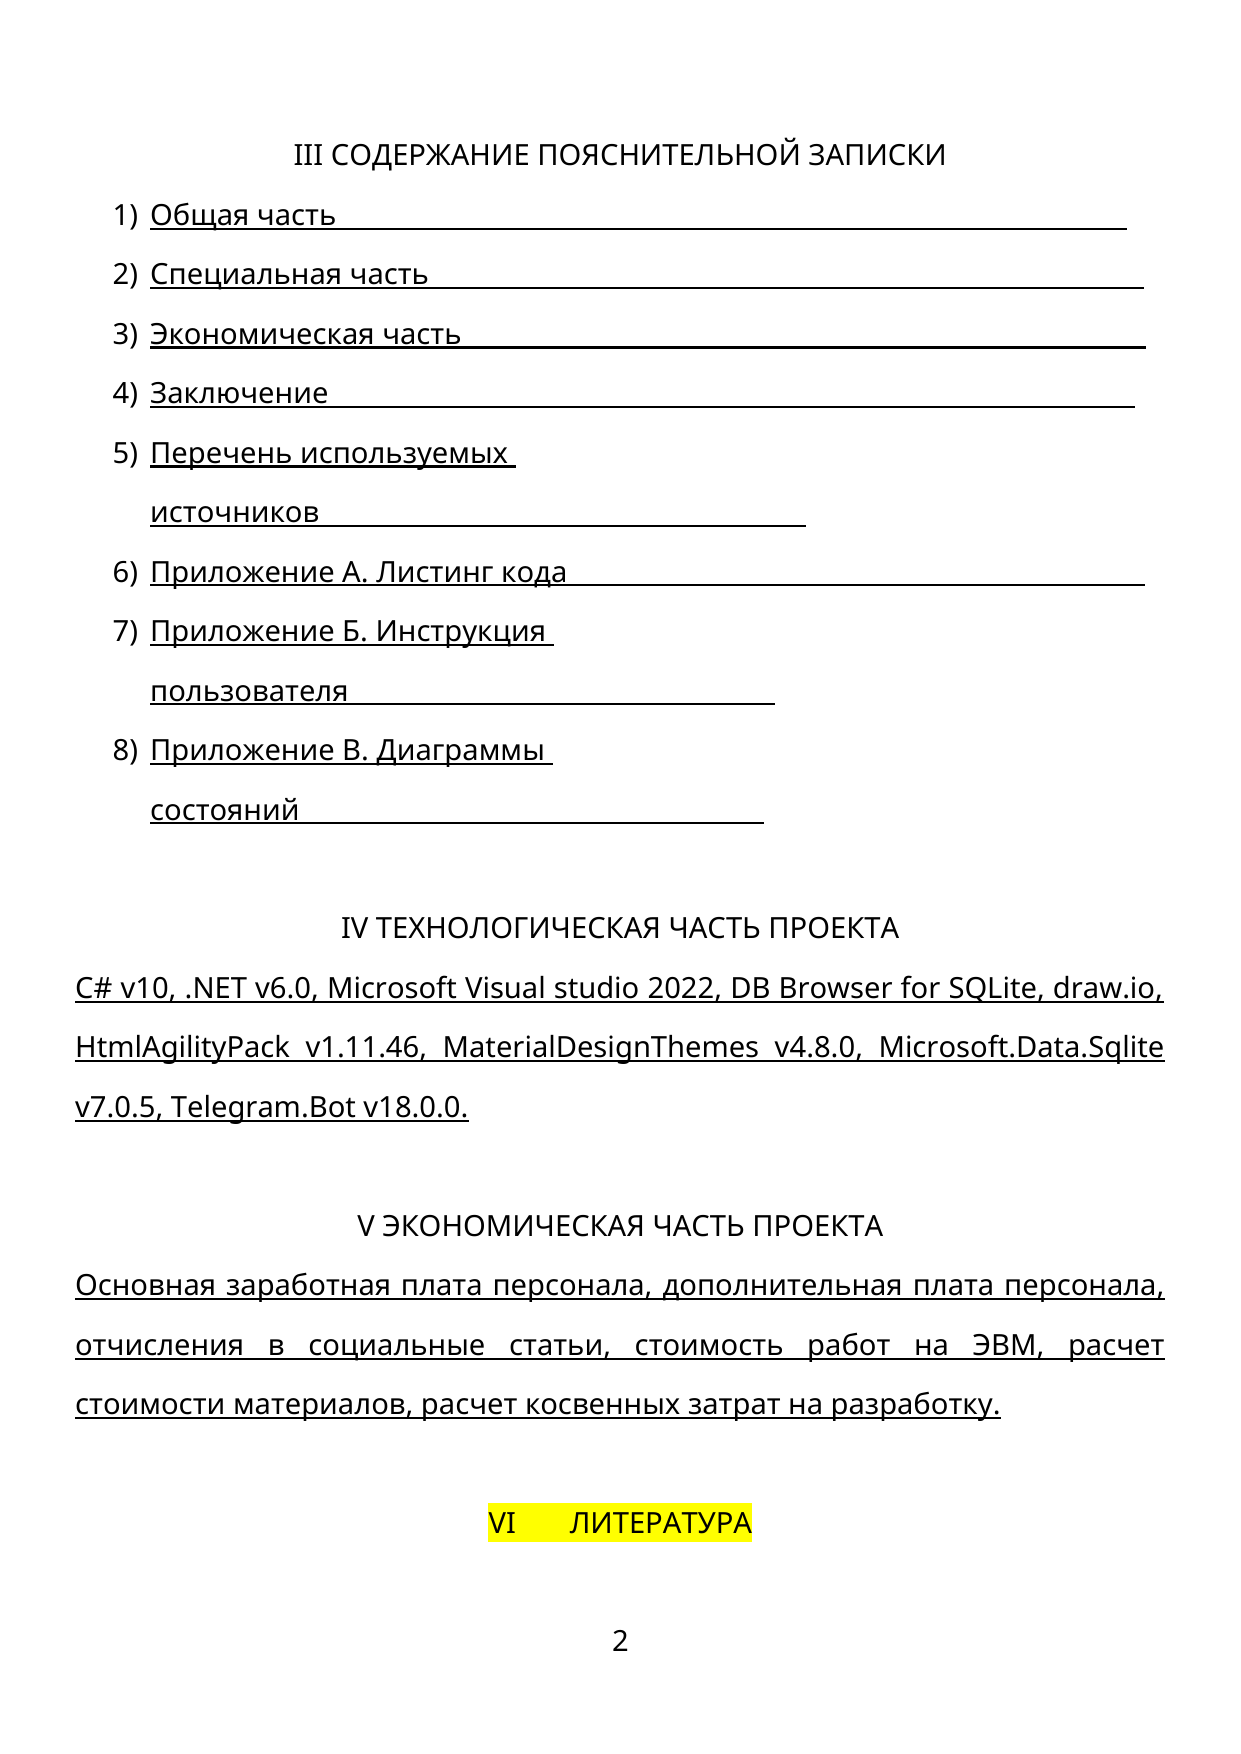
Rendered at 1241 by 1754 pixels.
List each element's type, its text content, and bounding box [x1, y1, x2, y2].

text C# v10, .NET v6.0, Microsoft Visual studio 2022, DB Browser for SQLite, draw.io, HtmlAgilityPack v1.11.46, MaterialDesignThemes v4.8.0, Microsoft.Data.Sqlite v7.0.5, Telegram.Bot v18.0.0. [75, 967, 1165, 1060]
text IV ТЕХНОЛОГИЧЕСКАЯ ЧАСТЬ ПРОЕКТА [75, 908, 1165, 947]
list Приложение А. Листинг кода [112, 551, 1165, 591]
list Экономическая часть [112, 313, 1165, 353]
text Основная заработная плата персонала, дополнительная плата персонала, отчисления в социальные статьи, стоимость работ на ЭВМ, расчет стоимости материалов, расчет косвенных затрат на разработку. [75, 1300, 1165, 1358]
text VI ЛИТЕРАТУРА [75, 1502, 1165, 1542]
list Приложение Б. Инструкция пользователя [112, 610, 1165, 709]
list Специальная часть [112, 253, 1165, 293]
text C# v10, .NET v6.0, Microsoft Visual studio 2022, DB Browser for SQLite, draw.io, HtmlAgilityPack v1.11.46, MaterialDesignThemes v4.8.0, Microsoft.Data.Sqlite v7.0.5, Telegram.Bot v18.0.0. [75, 1062, 1165, 1126]
text Основная заработная плата персонала, дополнительная плата персонала, отчисления в социальные статьи, стоимость работ на ЭВМ, расчет стоимости материалов, расчет косвенных затрат на разработку. [75, 1264, 1165, 1298]
text Основная заработная плата персонала, дополнительная плата персонала, отчисления в социальные статьи, стоимость работ на ЭВМ, расчет стоимости материалов, расчет косвенных затрат на разработку. [75, 1360, 1165, 1423]
list Перечень используемых источников [112, 432, 1165, 531]
list Общая часть [112, 194, 1165, 234]
list Заключение [112, 372, 1165, 412]
list Приложение В. Диаграммы состояний [112, 729, 1165, 828]
text V ЭКОНОМИЧЕСКАЯ ЧАСТЬ ПРОЕКТА [75, 1205, 1165, 1245]
text III СОДЕРЖАНИЕ ПОЯСНИТЕЛЬНОЙ ЗАПИСКИ [75, 134, 1165, 174]
